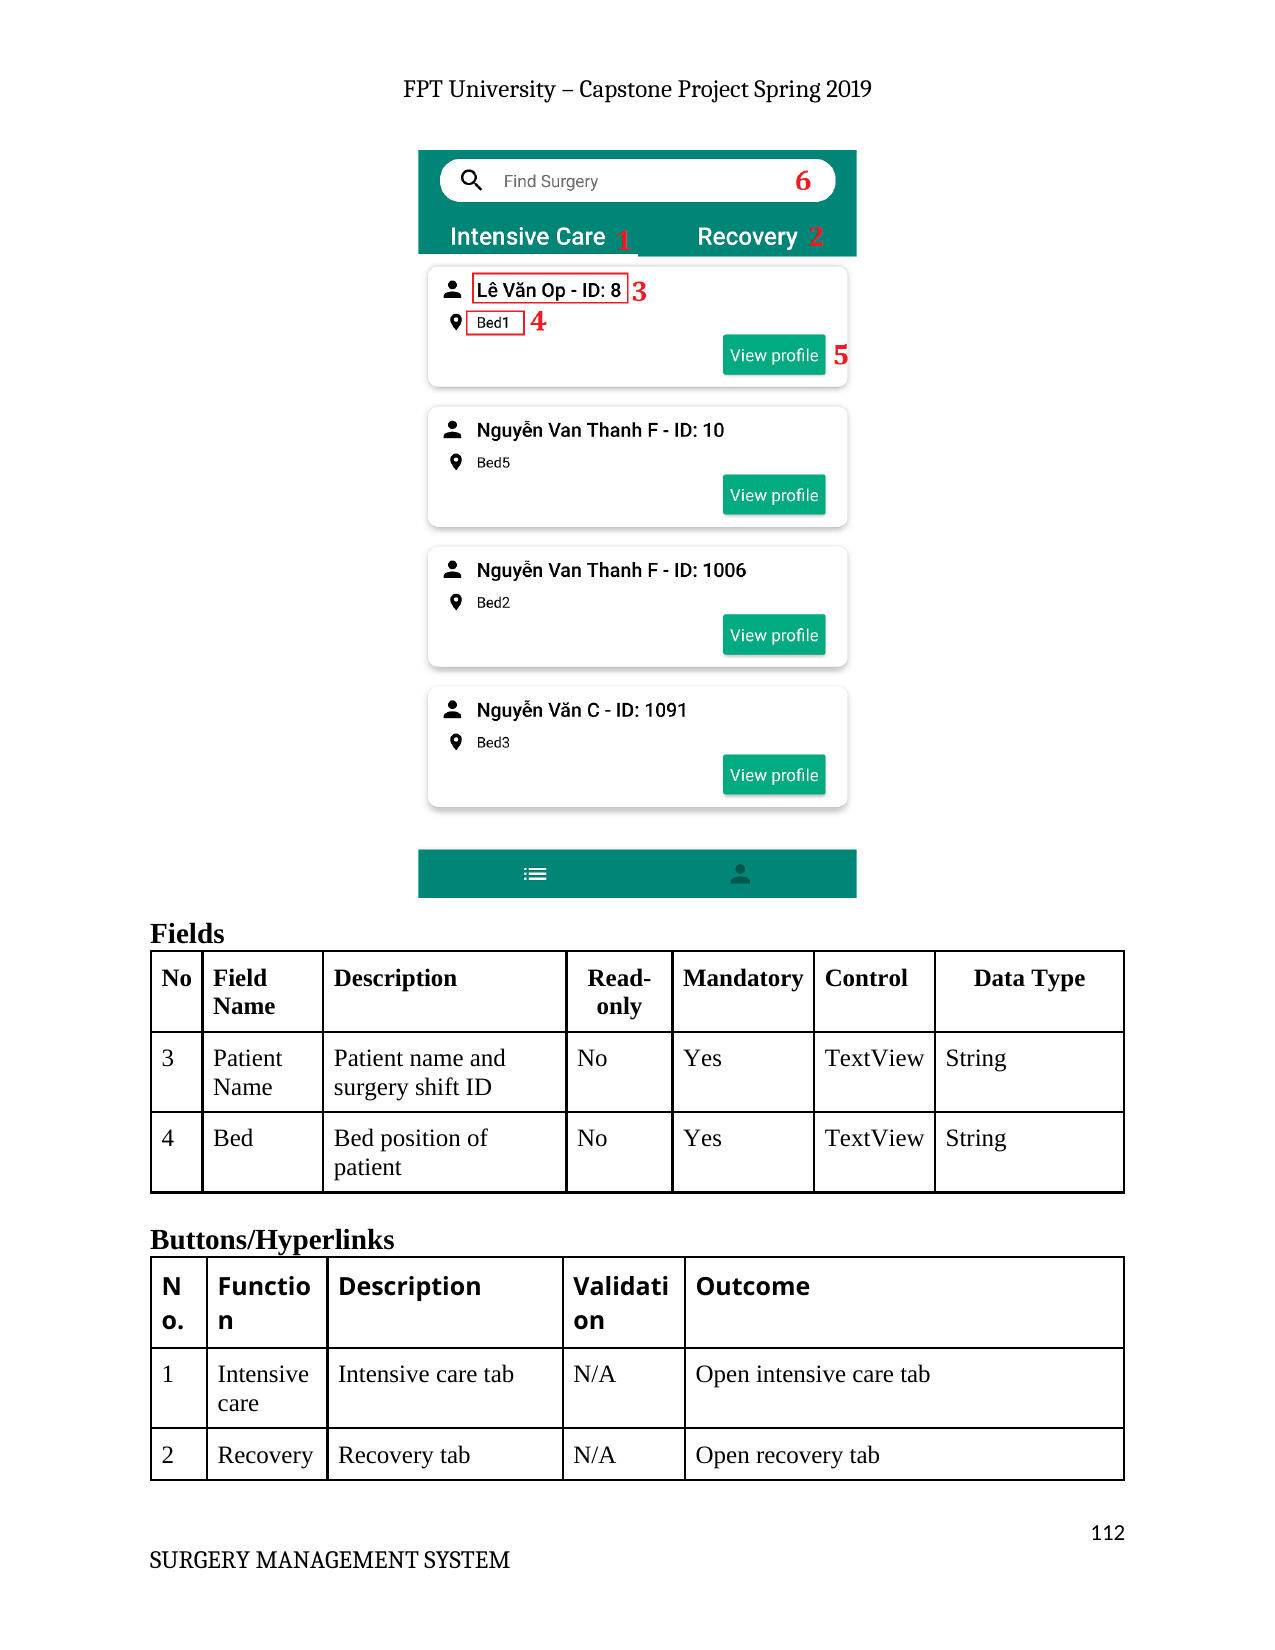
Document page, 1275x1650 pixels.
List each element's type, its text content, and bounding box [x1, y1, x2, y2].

table_cell 4 [152, 1113, 201, 1191]
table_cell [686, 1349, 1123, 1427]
text Fields [150, 917, 1125, 950]
table_cell Bed position of patient [324, 1113, 565, 1191]
table_header No [152, 952, 201, 1031]
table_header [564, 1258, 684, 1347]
table_cell Yes [674, 1033, 813, 1111]
table_cell TextView [815, 1113, 934, 1191]
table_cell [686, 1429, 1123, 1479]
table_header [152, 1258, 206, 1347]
table_header Field Name [204, 952, 322, 1031]
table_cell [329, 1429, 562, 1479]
table_cell String [936, 1113, 1123, 1191]
table_cell 3 [152, 1033, 201, 1111]
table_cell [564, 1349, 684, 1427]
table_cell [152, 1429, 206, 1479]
table_cell String [936, 1033, 1123, 1111]
table_header Mandatory [674, 952, 813, 1031]
text Buttons/Hyperlinks [150, 1222, 1125, 1256]
table_cell Patient Name [204, 1033, 322, 1111]
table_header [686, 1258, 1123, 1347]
table_header Data Type [936, 952, 1123, 1031]
table_cell Yes [674, 1113, 813, 1191]
table_header Read-only [568, 952, 671, 1031]
table_header Control [815, 952, 934, 1031]
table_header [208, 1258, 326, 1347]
table_cell No [568, 1033, 671, 1111]
table_cell No [568, 1113, 671, 1191]
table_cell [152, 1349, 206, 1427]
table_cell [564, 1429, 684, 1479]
table_cell Patient name and surgery shift ID [324, 1033, 565, 1111]
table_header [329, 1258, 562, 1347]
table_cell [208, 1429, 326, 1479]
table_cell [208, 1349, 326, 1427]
table_cell Bed [204, 1113, 322, 1191]
table_cell TextView [815, 1033, 934, 1111]
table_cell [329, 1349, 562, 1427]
table_header Description [324, 952, 565, 1031]
picture [418, 150, 857, 898]
